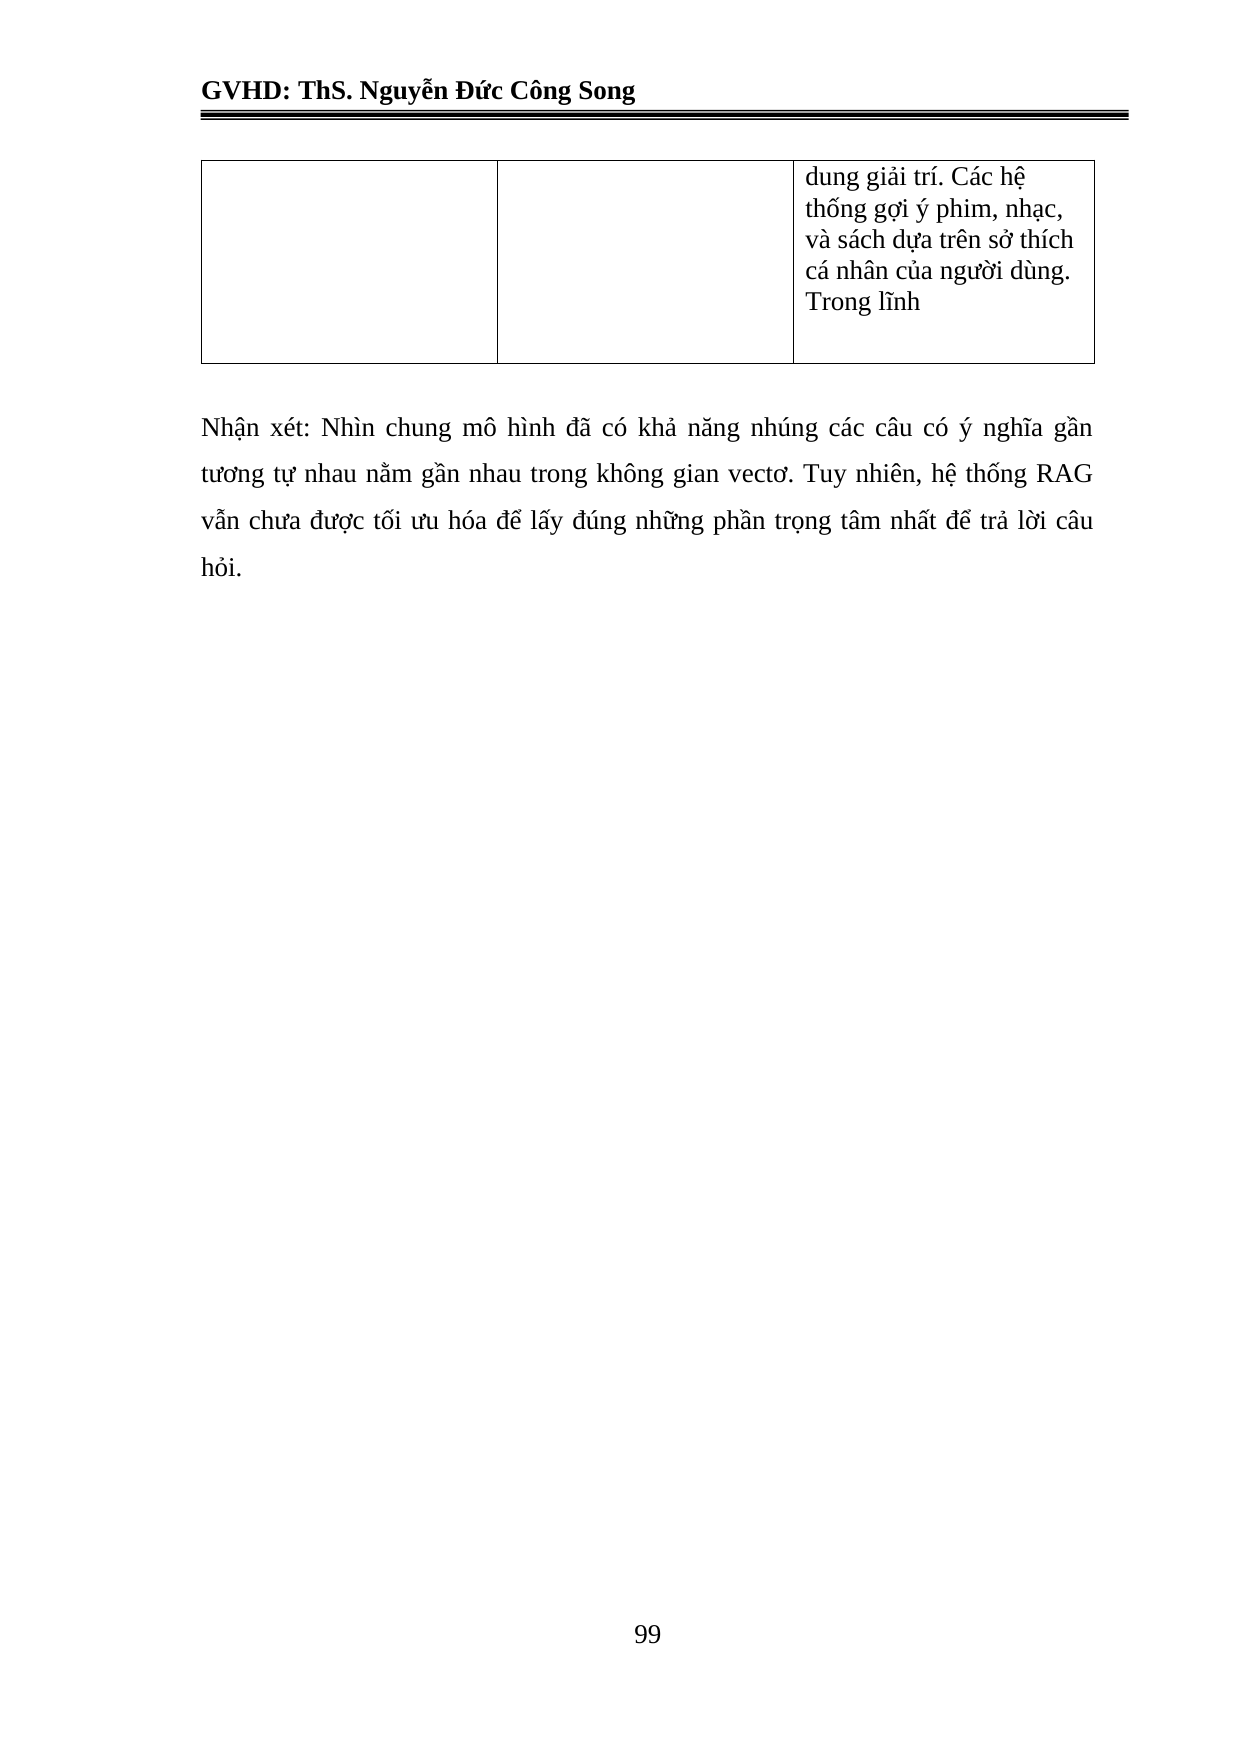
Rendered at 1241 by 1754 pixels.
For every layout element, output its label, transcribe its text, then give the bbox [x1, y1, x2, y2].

text Nhận xét: Nhìn chung mô hình đã có khả năng nhúng các câu có ý nghĩa gần tương tự nhau nằm gần nhau trong không gian vectơ. Tuy nhiên, hệ thống RAG vẫn chưa được tối ưu hóa để lấy đúng những phần trọng tâm nhất để trả lời câu hỏi. [201, 411, 1094, 582]
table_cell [202, 161, 497, 363]
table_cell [498, 161, 793, 363]
